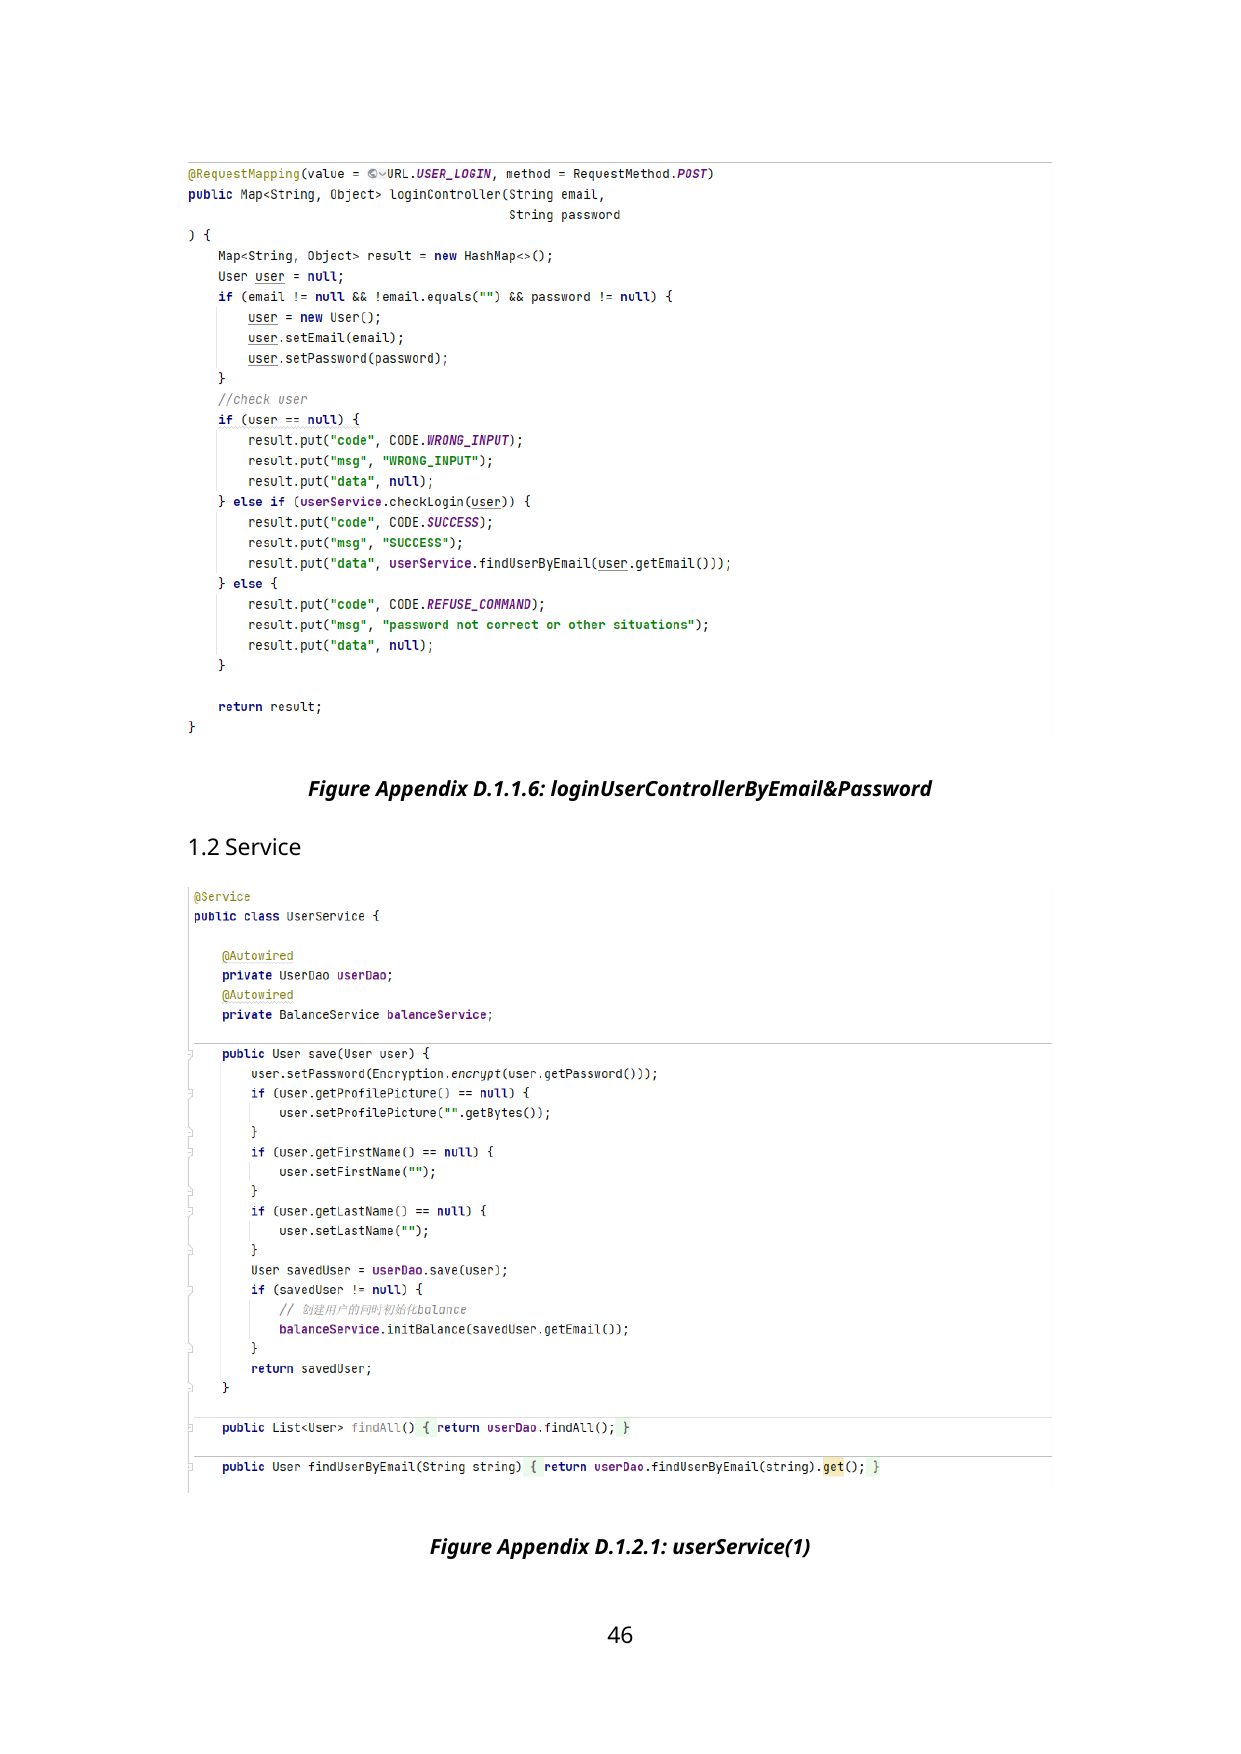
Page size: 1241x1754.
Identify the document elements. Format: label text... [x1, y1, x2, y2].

text Figure Appendix D.1.1.6: loginUserControllerByEmail&Password [187, 772, 1053, 805]
text Figure Appendix D.1.2.1: userService(1) [187, 1530, 1053, 1562]
picture [187, 162, 1053, 735]
list Service [187, 830, 1053, 862]
picture [187, 887, 1053, 1493]
